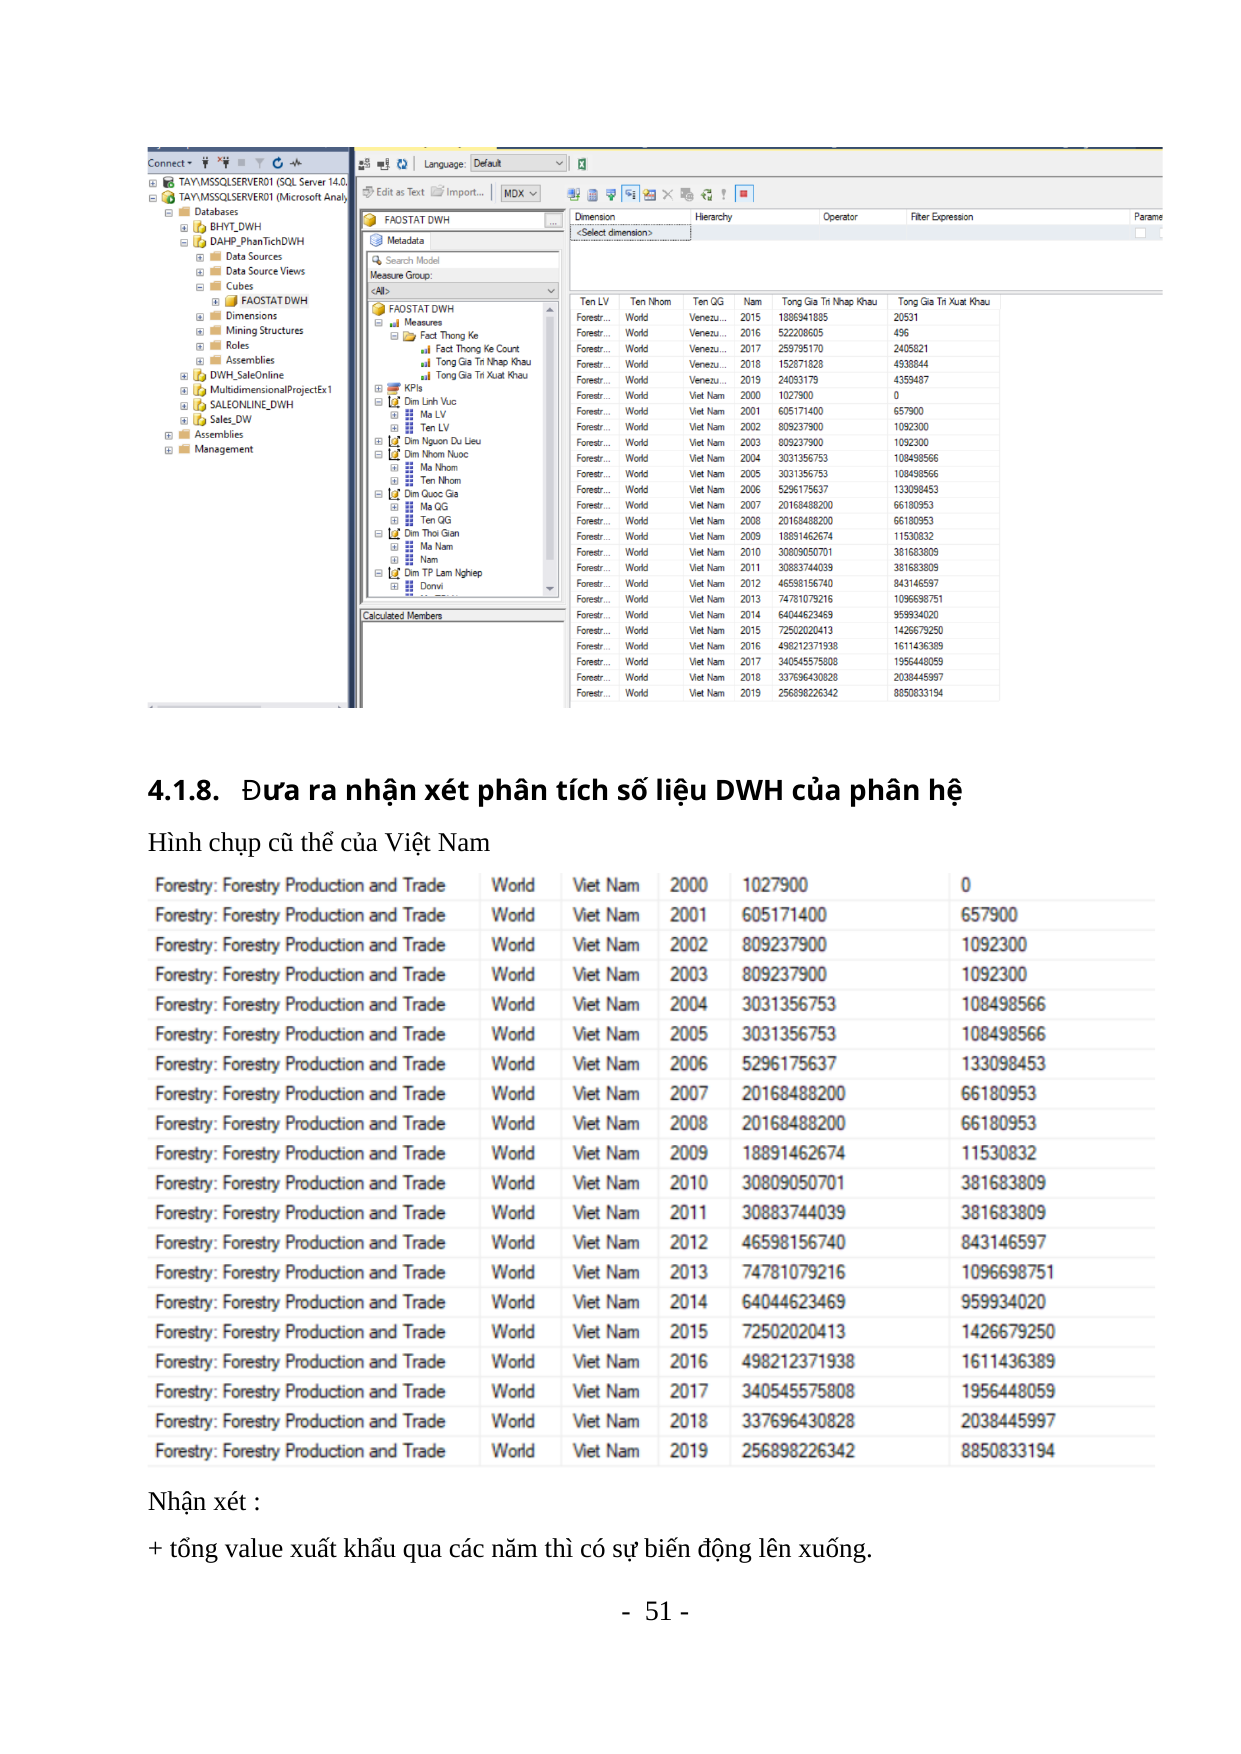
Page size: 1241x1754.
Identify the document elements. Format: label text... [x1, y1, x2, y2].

text Hình chụp cũ thể của Việt Nam [148, 826, 1162, 857]
picture [147, 873, 1156, 1470]
text + tổng value xuất khẩu qua các năm thì có sự biến động lên xuống. [148, 1532, 1162, 1563]
picture [147, 147, 1163, 708]
text Nhận xét : [148, 1485, 1162, 1516]
subtitle Đưa ra nhận xét phân tích số liệu DWH của phân hệ [148, 770, 1162, 809]
